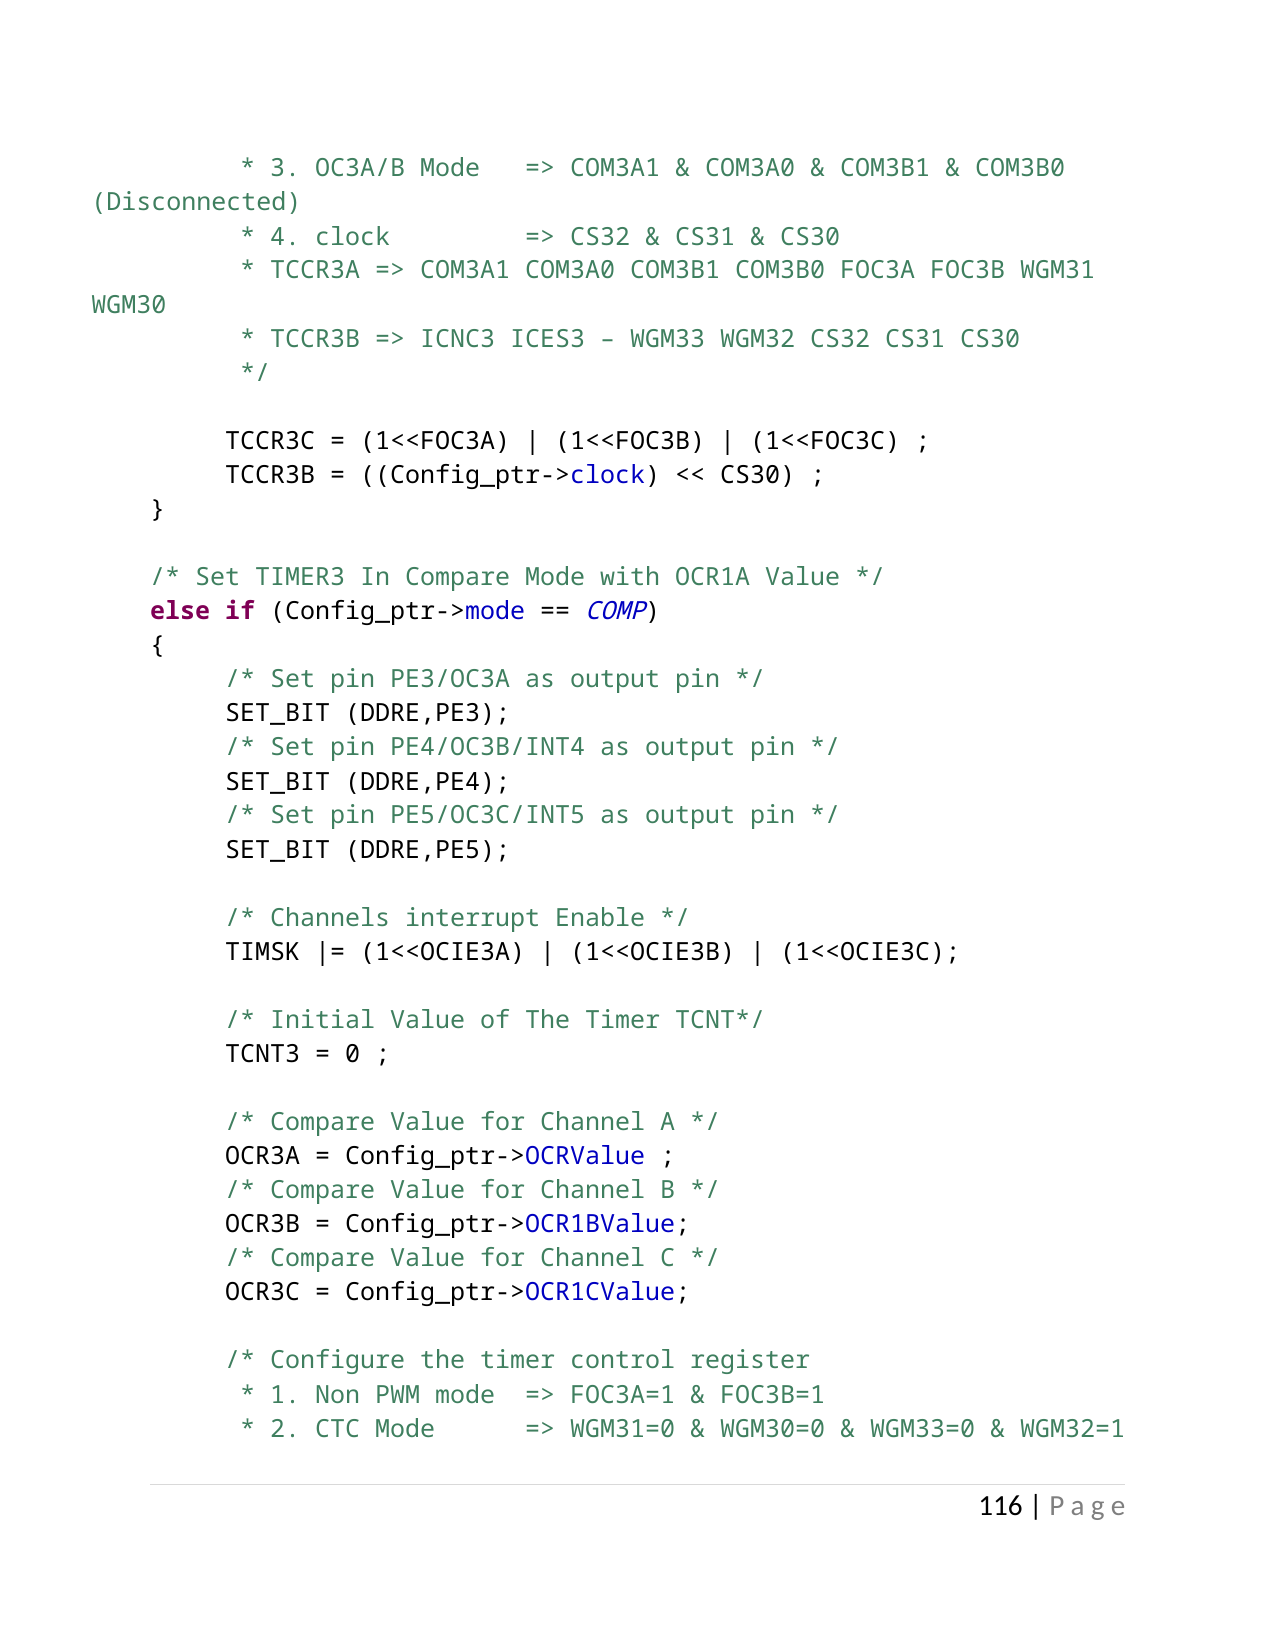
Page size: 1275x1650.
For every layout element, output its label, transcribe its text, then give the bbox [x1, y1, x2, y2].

text OCR3C = Config_ptr->OCR1CValue; [91, 1274, 1184, 1308]
text * 4. clock => CS32 & CS31 & CS30 [91, 218, 1184, 252]
text OCR3A = Config_ptr->OCRValue ; [91, 1138, 1184, 1172]
text TIMSK |= (1<<OCIE3A) | (1<<OCIE3B) | (1<<OCIE3C); [91, 933, 1184, 967]
text * 1. Non PWM mode => FOC3A=1 & FOC3B=1 [91, 1376, 1184, 1410]
text /* Set pin PE3/OC3A as output pin */ [91, 661, 1184, 695]
text { [91, 627, 1184, 661]
text * TCCR3A => COM3A1 COM3A0 COM3B1 COM3B0 FOC3A FOC3B WGM31 WGM30 [91, 252, 1184, 320]
text /* Compare Value for Channel B */ [91, 1172, 1184, 1206]
text /* Set pin PE4/OC3B/INT4 as output pin */ [91, 729, 1184, 763]
text else if (Config_ptr->mode == COMP) [91, 593, 1184, 627]
text TCCR3C = (1<<FOC3A) | (1<<FOC3B) | (1<<FOC3C) ; [91, 422, 1184, 457]
text /* Initial Value of The Timer TCNT*/ [91, 1002, 1184, 1036]
text SET_BIT (DDRE,PE3); [91, 695, 1184, 729]
text /* Configure the timer control register [91, 1342, 1184, 1376]
text SET_BIT (DDRE,PE4); [91, 763, 1184, 797]
text * 3. OC3A/B Mode => COM3A1 & COM3A0 & COM3B1 & COM3B0 (Disconnected) [91, 150, 1184, 218]
text /* Set pin PE5/OC3C/INT5 as output pin */ [91, 797, 1184, 831]
text TCCR3B = ((Config_ptr->clock) << CS30) ; [91, 457, 1184, 491]
text /* Compare Value for Channel A */ [91, 1104, 1184, 1138]
text TCNT3 = 0 ; [91, 1036, 1184, 1070]
text /* Compare Value for Channel C */ [91, 1240, 1184, 1274]
text * TCCR3B => ICNC3 ICES3 – WGM33 WGM32 CS32 CS31 CS30 [91, 320, 1184, 354]
text /* Set TIMER3 In Compare Mode with OCR1A Value */ [91, 559, 1184, 593]
text } [91, 491, 1184, 525]
text SET_BIT (DDRE,PE5); [91, 831, 1184, 865]
text */ [91, 354, 1184, 388]
text * 2. CTC Mode => WGM31=0 & WGM30=0 & WGM33=0 & WGM32=1 [91, 1410, 1184, 1444]
text /* Channels interrupt Enable */ [91, 899, 1184, 933]
text OCR3B = Config_ptr->OCR1BValue; [91, 1206, 1184, 1240]
